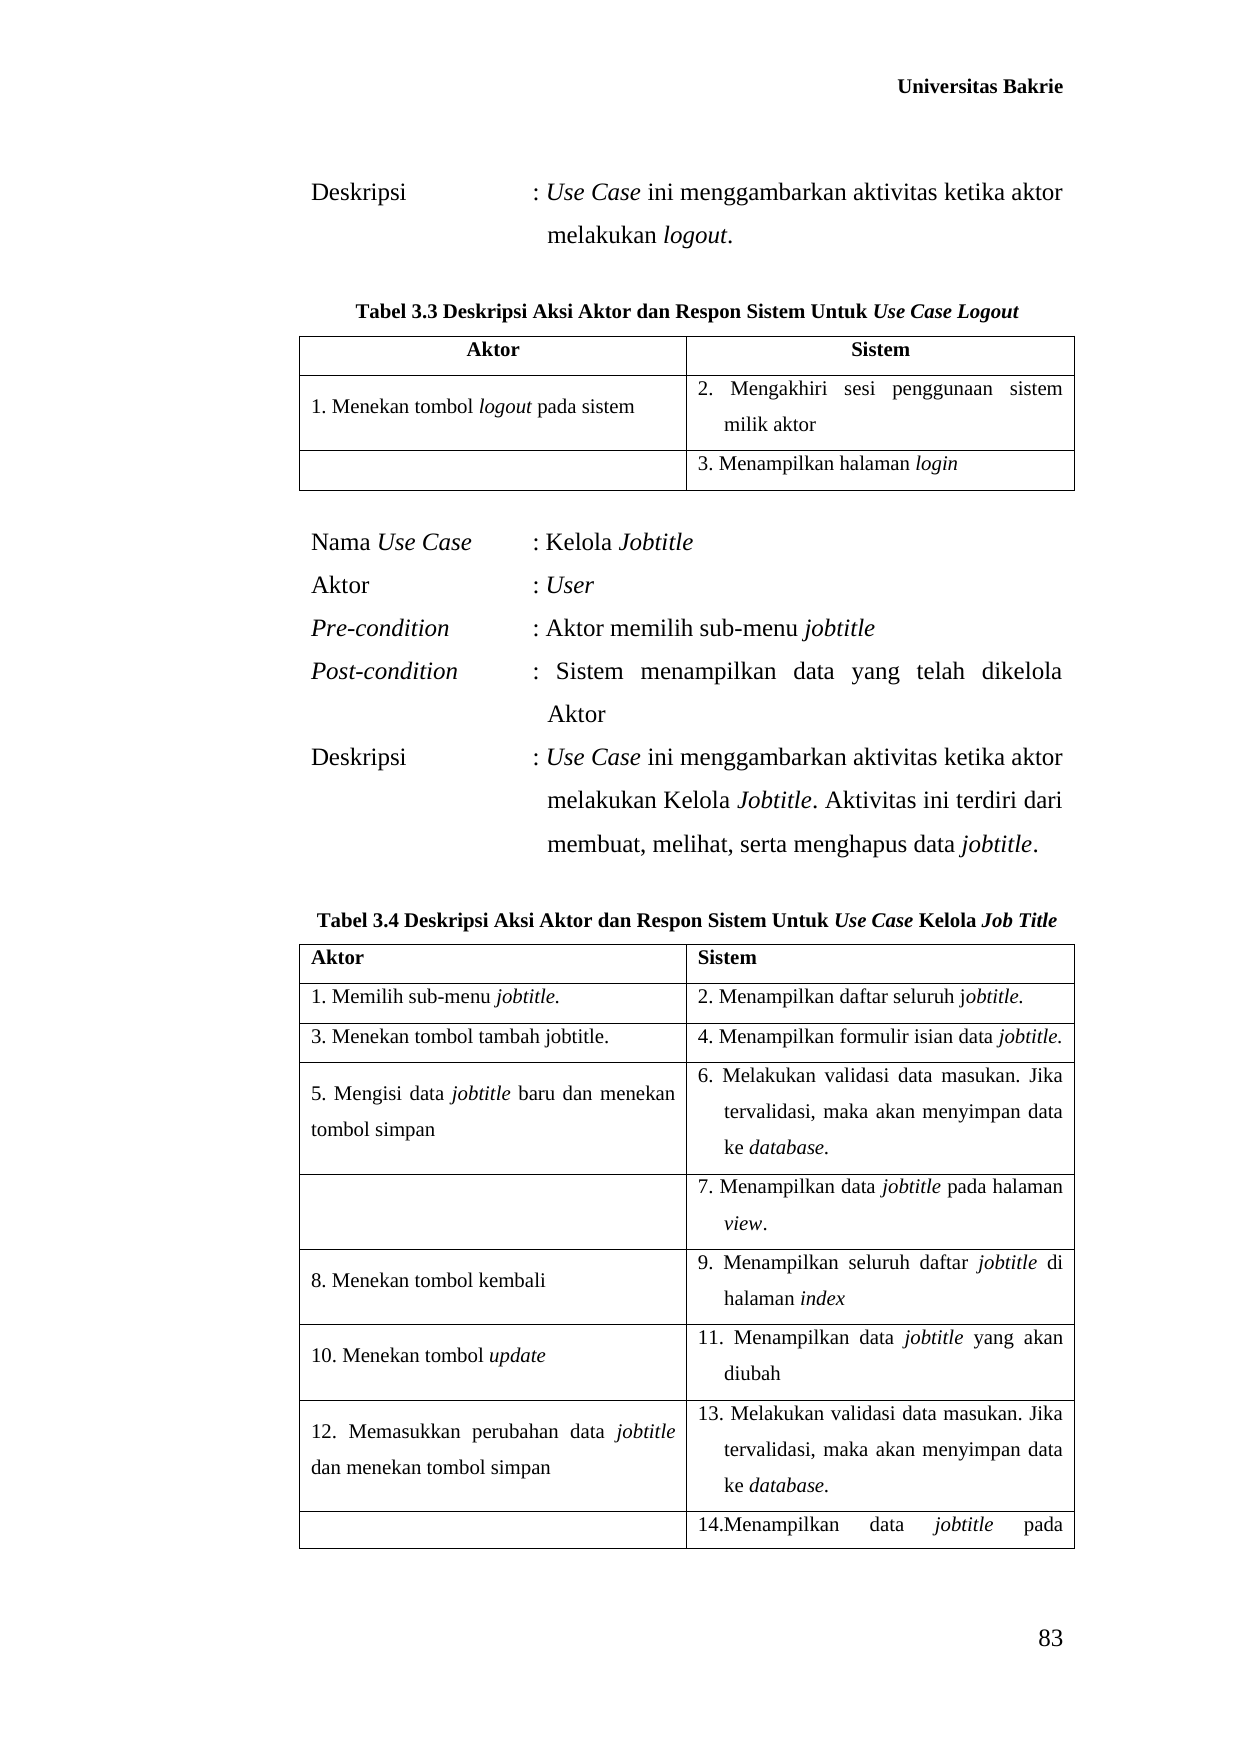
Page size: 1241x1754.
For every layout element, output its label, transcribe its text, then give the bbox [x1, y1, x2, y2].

table_cell 5. Mengisi data jobtitle baru dan menekan tombol simpan [300, 1063, 686, 1173]
table_cell 8. Menekan tombol kembali [300, 1250, 686, 1324]
table_cell 7. Menampilkan data jobtitle pada halaman view. [687, 1175, 1074, 1249]
list Aktor : User [311, 570, 1063, 599]
table_header Aktor [300, 337, 686, 375]
table_cell 2. Mengakhiri sesi penggunaan sistem milik aktor [687, 376, 1074, 450]
list Pre-condition : Aktor memilih sub-menu jobtitle [311, 613, 1063, 642]
table_cell 4. Menampilkan formulir isian data jobtitle. [687, 1024, 1074, 1062]
table_header Sistem [687, 337, 1074, 375]
list Deskripsi : Use Case ini menggambarkan aktivitas ketika aktor melakukan Kelola Jobtitle. Aktivitas ini terdiri dari membuat, melihat, serta menghapus data jobtitle. [311, 742, 1063, 857]
table_cell [300, 451, 686, 490]
table_header Sistem [687, 945, 1074, 983]
table_cell 12. Memasukkan perubahan data jobtitle dan menekan tombol simpan [300, 1401, 686, 1511]
list Nama Use Case : Kelola Jobtitle [311, 527, 1063, 556]
table_cell 1. Memilih sub-menu jobtitle. [300, 984, 686, 1023]
table_cell 11. Menampilkan data jobtitle yang akan diubah [687, 1325, 1074, 1400]
list Tabel 3.3 Deskripsi Aksi Aktor dan Respon Sistem Untuk Use Case Logout [311, 299, 1063, 323]
table_cell 2. Menampilkan daftar seluruh jobtitle. [687, 984, 1074, 1023]
table_cell 9. Menampilkan seluruh daftar jobtitle di halaman index [687, 1250, 1074, 1324]
table_cell [300, 1512, 686, 1548]
list Deskripsi : Use Case ini menggambarkan aktivitas ketika aktor melakukan logout. [311, 177, 1063, 249]
table_cell 3. Menampilkan halaman login [687, 451, 1074, 490]
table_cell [687, 1512, 1074, 1548]
table_header Aktor [300, 945, 686, 983]
list Post-condition : Sistem menampilkan data yang telah dikelola Aktor [311, 656, 1063, 728]
table_cell 1. Menekan tombol logout pada sistem [300, 376, 686, 450]
table_cell [300, 1175, 686, 1249]
table_cell 13. Melakukan validasi data masukan. Jika tervalidasi, maka akan menyimpan data ke database. [687, 1401, 1074, 1511]
list Tabel 3.4 Deskripsi Aksi Aktor dan Respon Sistem Untuk Use Case Kelola Job Title [311, 908, 1063, 932]
table_cell 3. Menekan tombol tambah jobtitle. [300, 1024, 686, 1062]
table_cell 6. Melakukan validasi data masukan. Jika tervalidasi, maka akan menyimpan data ke database. [687, 1063, 1074, 1173]
table_cell 10. Menekan tombol update [300, 1325, 686, 1400]
